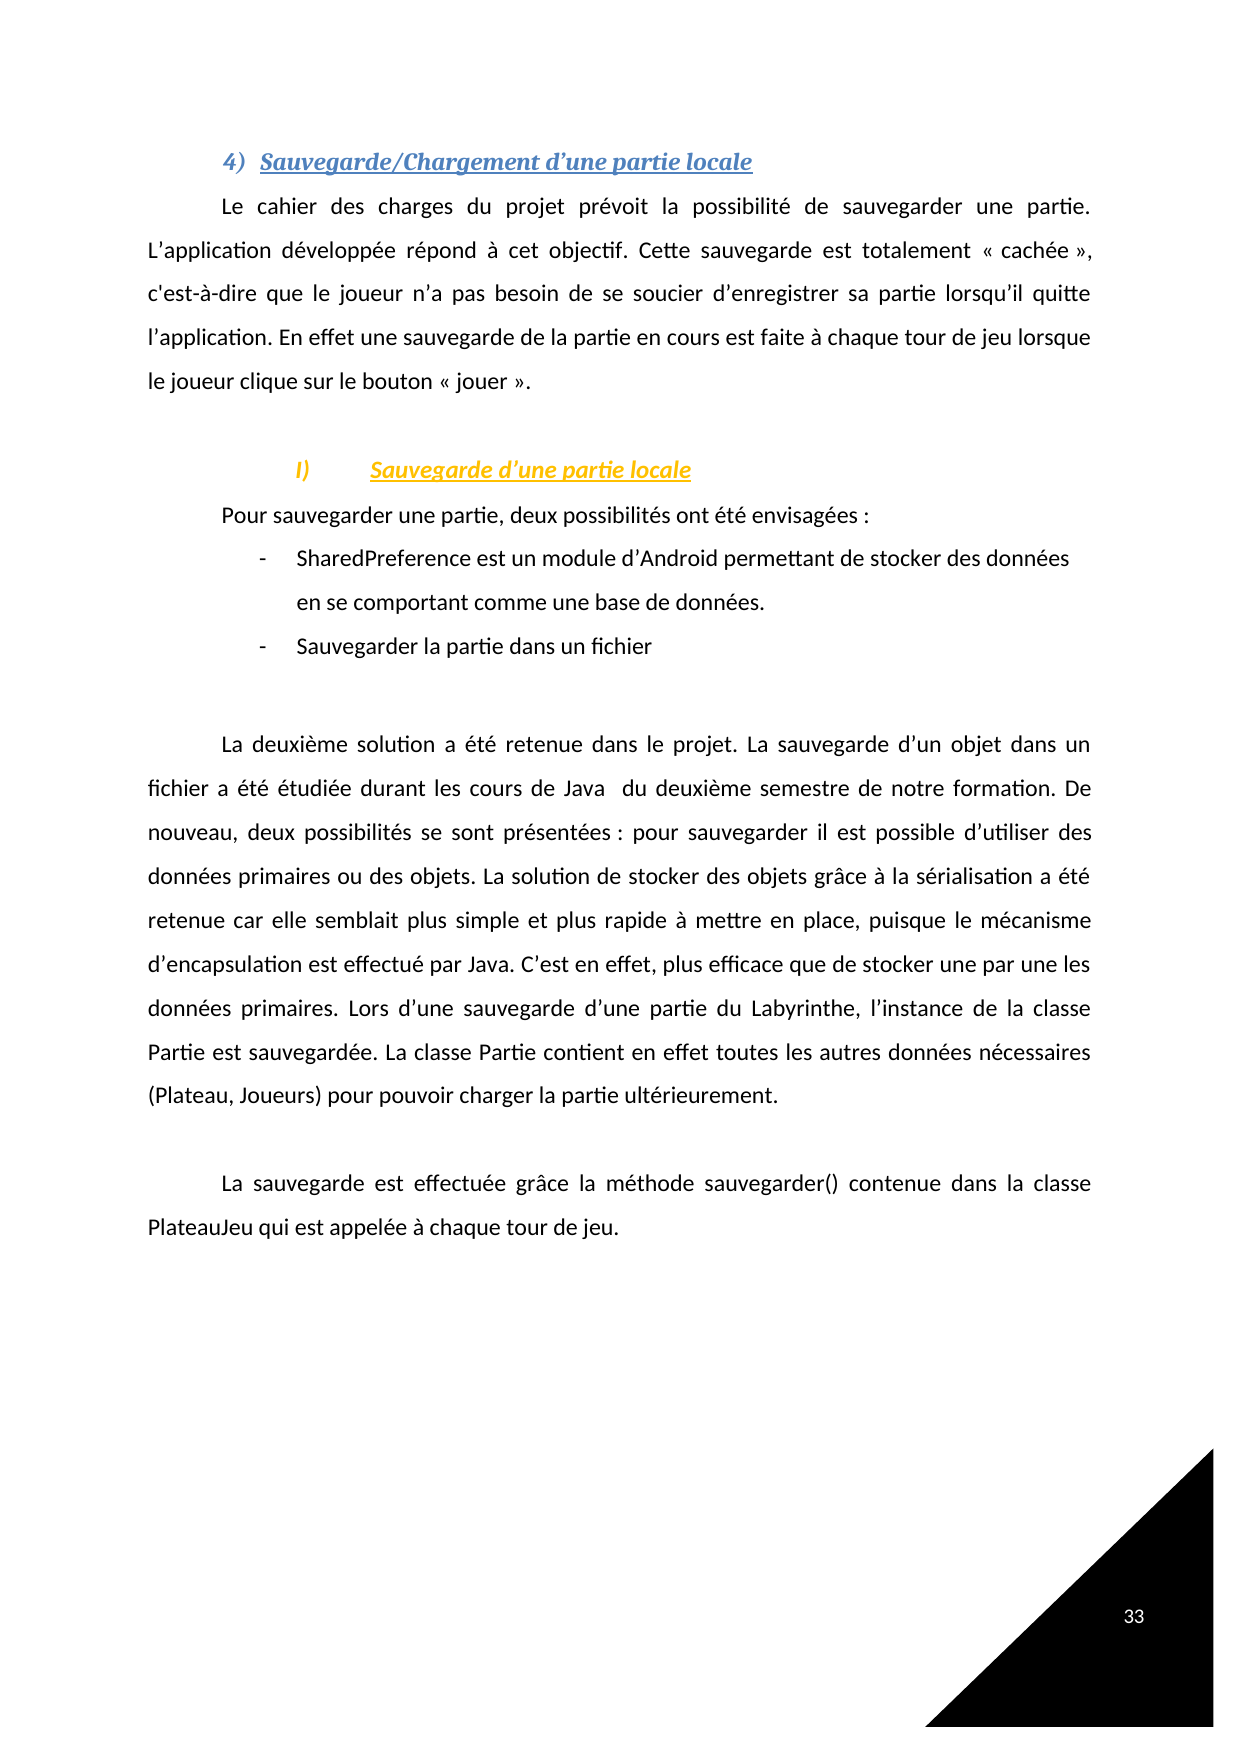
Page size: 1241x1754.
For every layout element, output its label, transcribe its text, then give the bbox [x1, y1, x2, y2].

list SharedPreference est un module d’Android permettant de stocker des données en se comportant comme une base de données. [259, 543, 1092, 617]
subtitle Sauvegarde d’une partie locale [295, 454, 1092, 484]
text La deuxième solution a été retenue dans le projet. La sauvegarde d’un objet dans un fichier a été étudiée durant les cours de Java du deuxième semestre de notre formation. De nouveau, deux possibilités se sont présentées : pour sauvegarder il est possible d’utiliser des données primaires ou des objets. La solution de stocker des objets grâce à la sérialisation a été retenue car elle semblait plus simple et plus rapide à mettre en place, puisque le mécanisme d’encapsulation est effectué par Java. C’est en effet, plus efficace que de stocker une par une les données primaires. Lors d’une sauvegarde d’une partie du Labyrinthe, l’instance de la classe Partie est sauvegardée. La classe Partie contient en effet toutes les autres données nécessaires (Plateau, Joueurs) pour pouvoir charger la partie ultérieurement. [148, 729, 1092, 1110]
text La sauvegarde est effectuée grâce la méthode sauvegarder() contenue dans la classe PlateauJeu qui est appelée à chaque tour de jeu. [148, 1168, 1092, 1241]
text Pour sauvegarder une partie, deux possibilités ont été envisagées : [148, 500, 1092, 529]
text Le cahier des charges du projet prévoit la possibilité de sauvegarder une partie. L’application développée répond à cet objectif. Cette sauvegarde est totalement « cachée », c'est-à-dire que le joueur n’a pas besoin de se soucier d’enregistrer sa partie lorsqu’il quitte l’application. En effet une sauvegarde de la partie en cours est faite à chaque tour de jeu lorsque le joueur clique sur le bouton « jouer ». [148, 191, 1092, 396]
subtitle Sauvegarde/Chargement d’une partie locale [223, 148, 1092, 176]
list Sauvegarder la partie dans un fichier [259, 631, 1092, 661]
